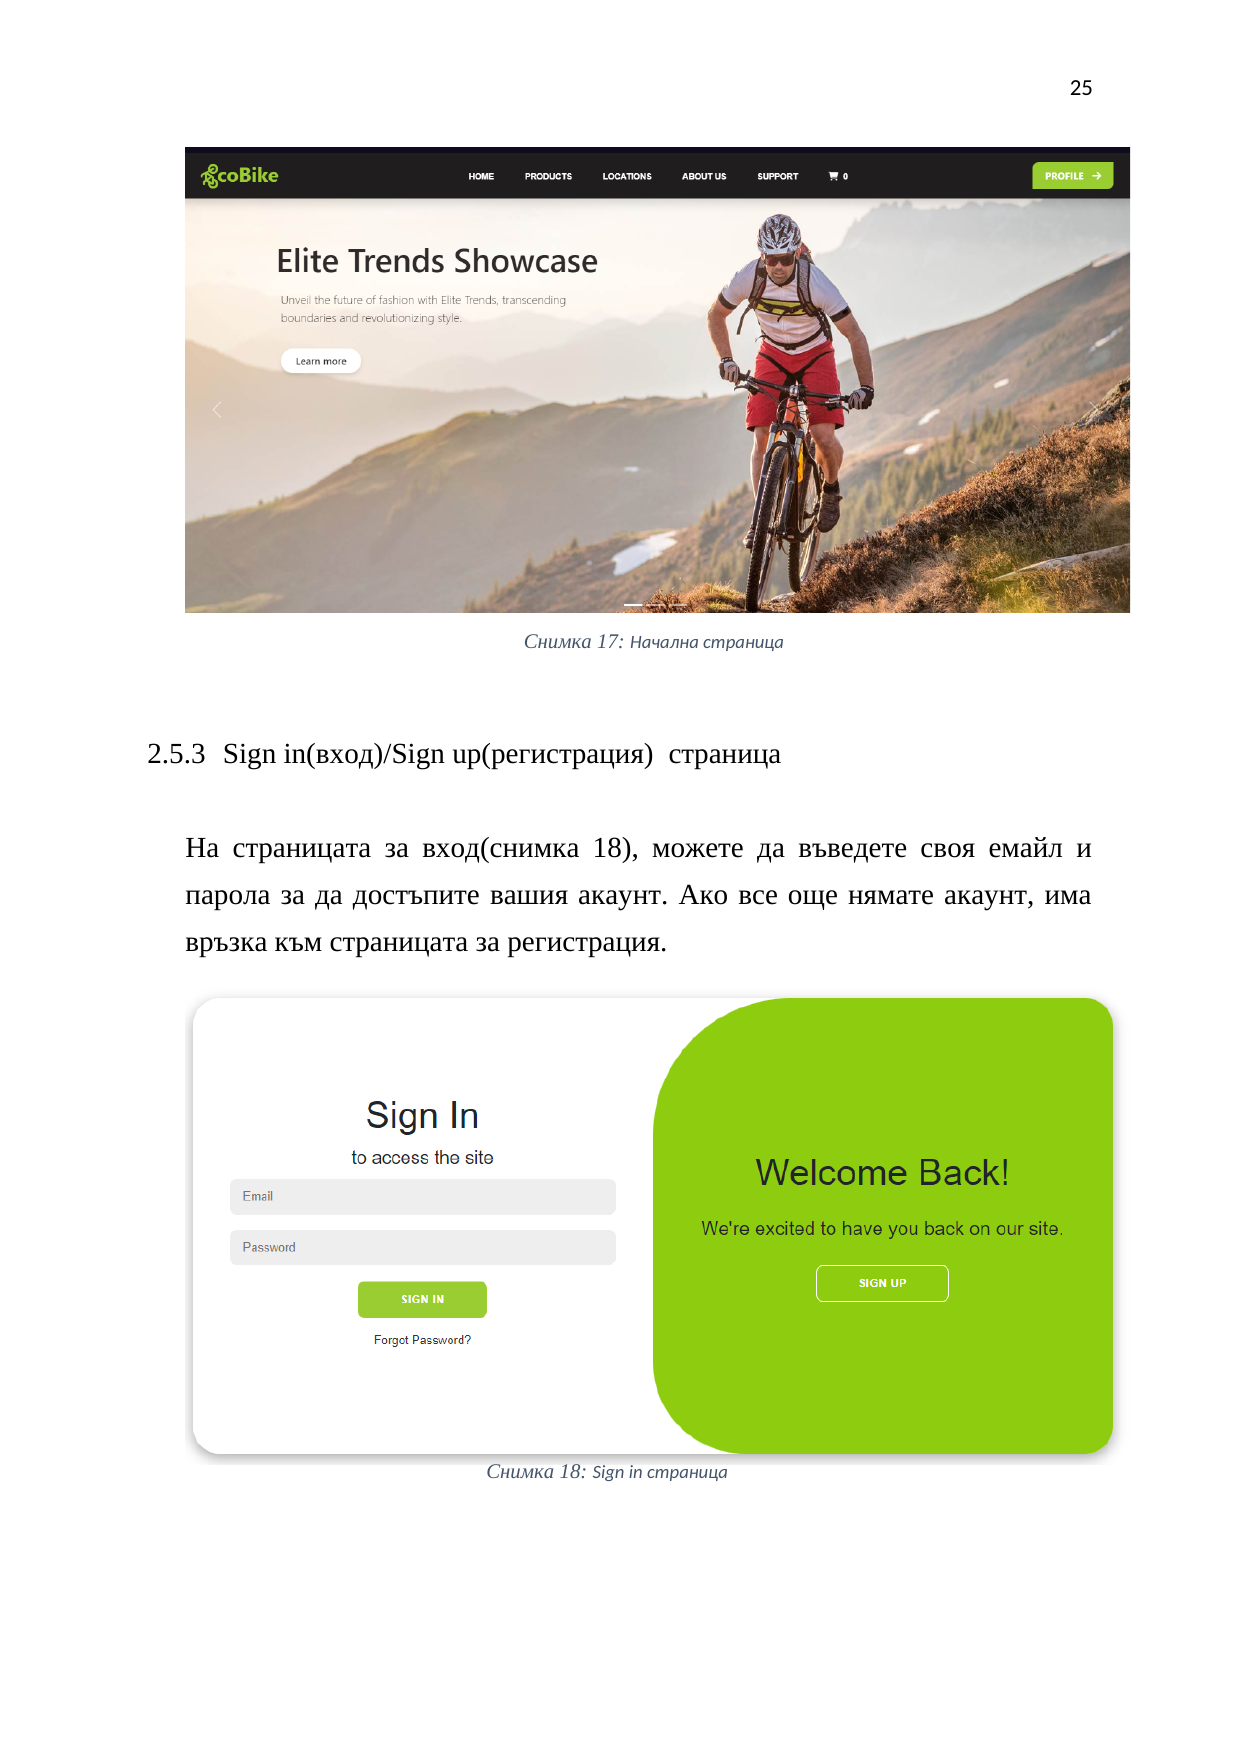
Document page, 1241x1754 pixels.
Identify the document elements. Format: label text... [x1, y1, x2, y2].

picture [185, 147, 1130, 613]
text На страницата за вход(снимка 18), можете да въведете своя емайл и парола за да достъпите вашия акаунт. Ако все още нямате акаунт, има връзка към страницата за регистрация. [185, 830, 1093, 958]
subtitle 2.5.3 Sign in(вход)/Sign up(регистрация) страница [147, 737, 1093, 770]
picture [185, 987, 1130, 1465]
